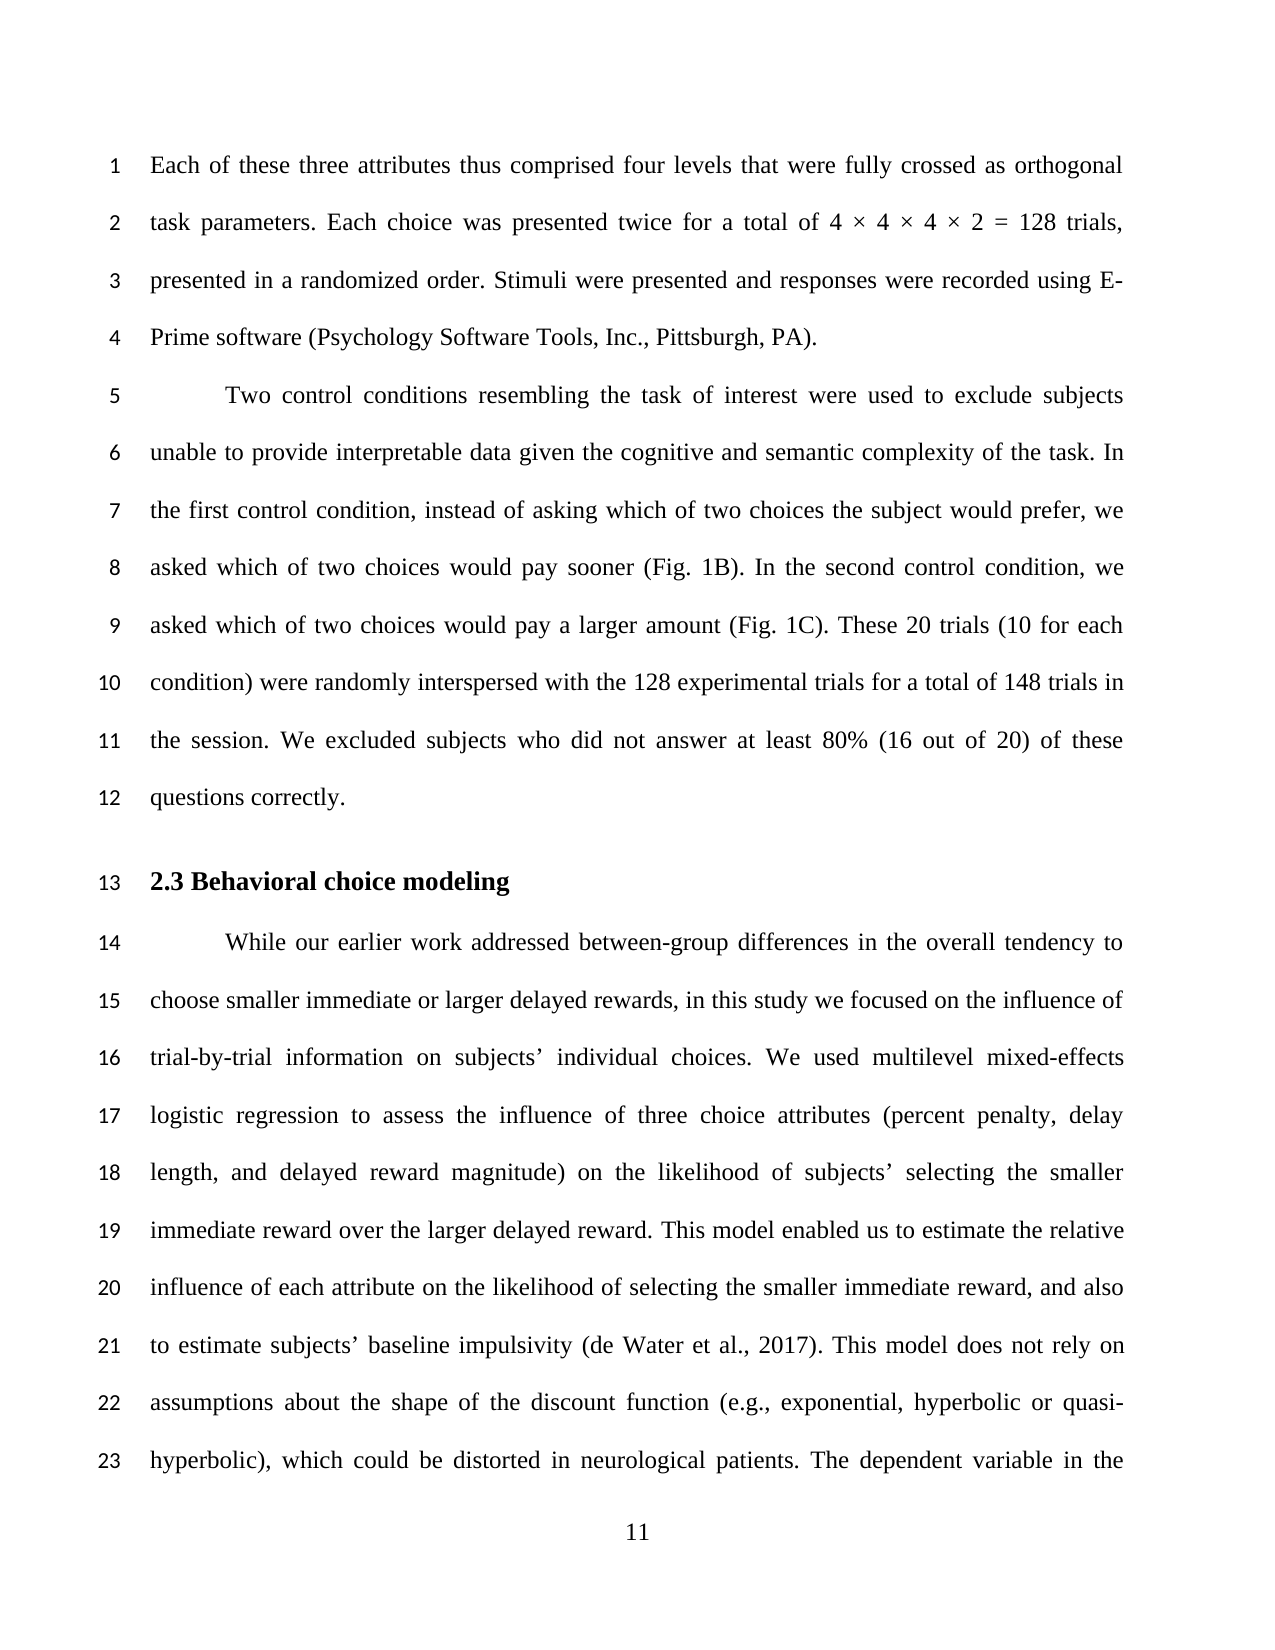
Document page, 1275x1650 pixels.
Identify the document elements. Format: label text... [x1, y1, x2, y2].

text Two control conditions resembling the task of interest were used to exclude subjects unable to provide interpretable data given the cognitive and semantic complexity of the task. In the first control condition, instead of asking which of two choices the subject would prefer, we asked which of two choices would pay sooner (Fig. 1B). In the second control condition, we asked which of two choices would pay a larger amount (Fig. 1C). These 20 trials (10 for each condition) were randomly interspersed with the 128 experimental trials for a total of 148 trials in the session. We excluded subjects who did not answer at least 80% (16 out of 20) of these questions correctly. [150, 380, 1125, 811]
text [150, 927, 1125, 1473]
subtitle 2.3 Behavioral choice modeling [150, 865, 1125, 896]
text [150, 150, 1125, 351]
